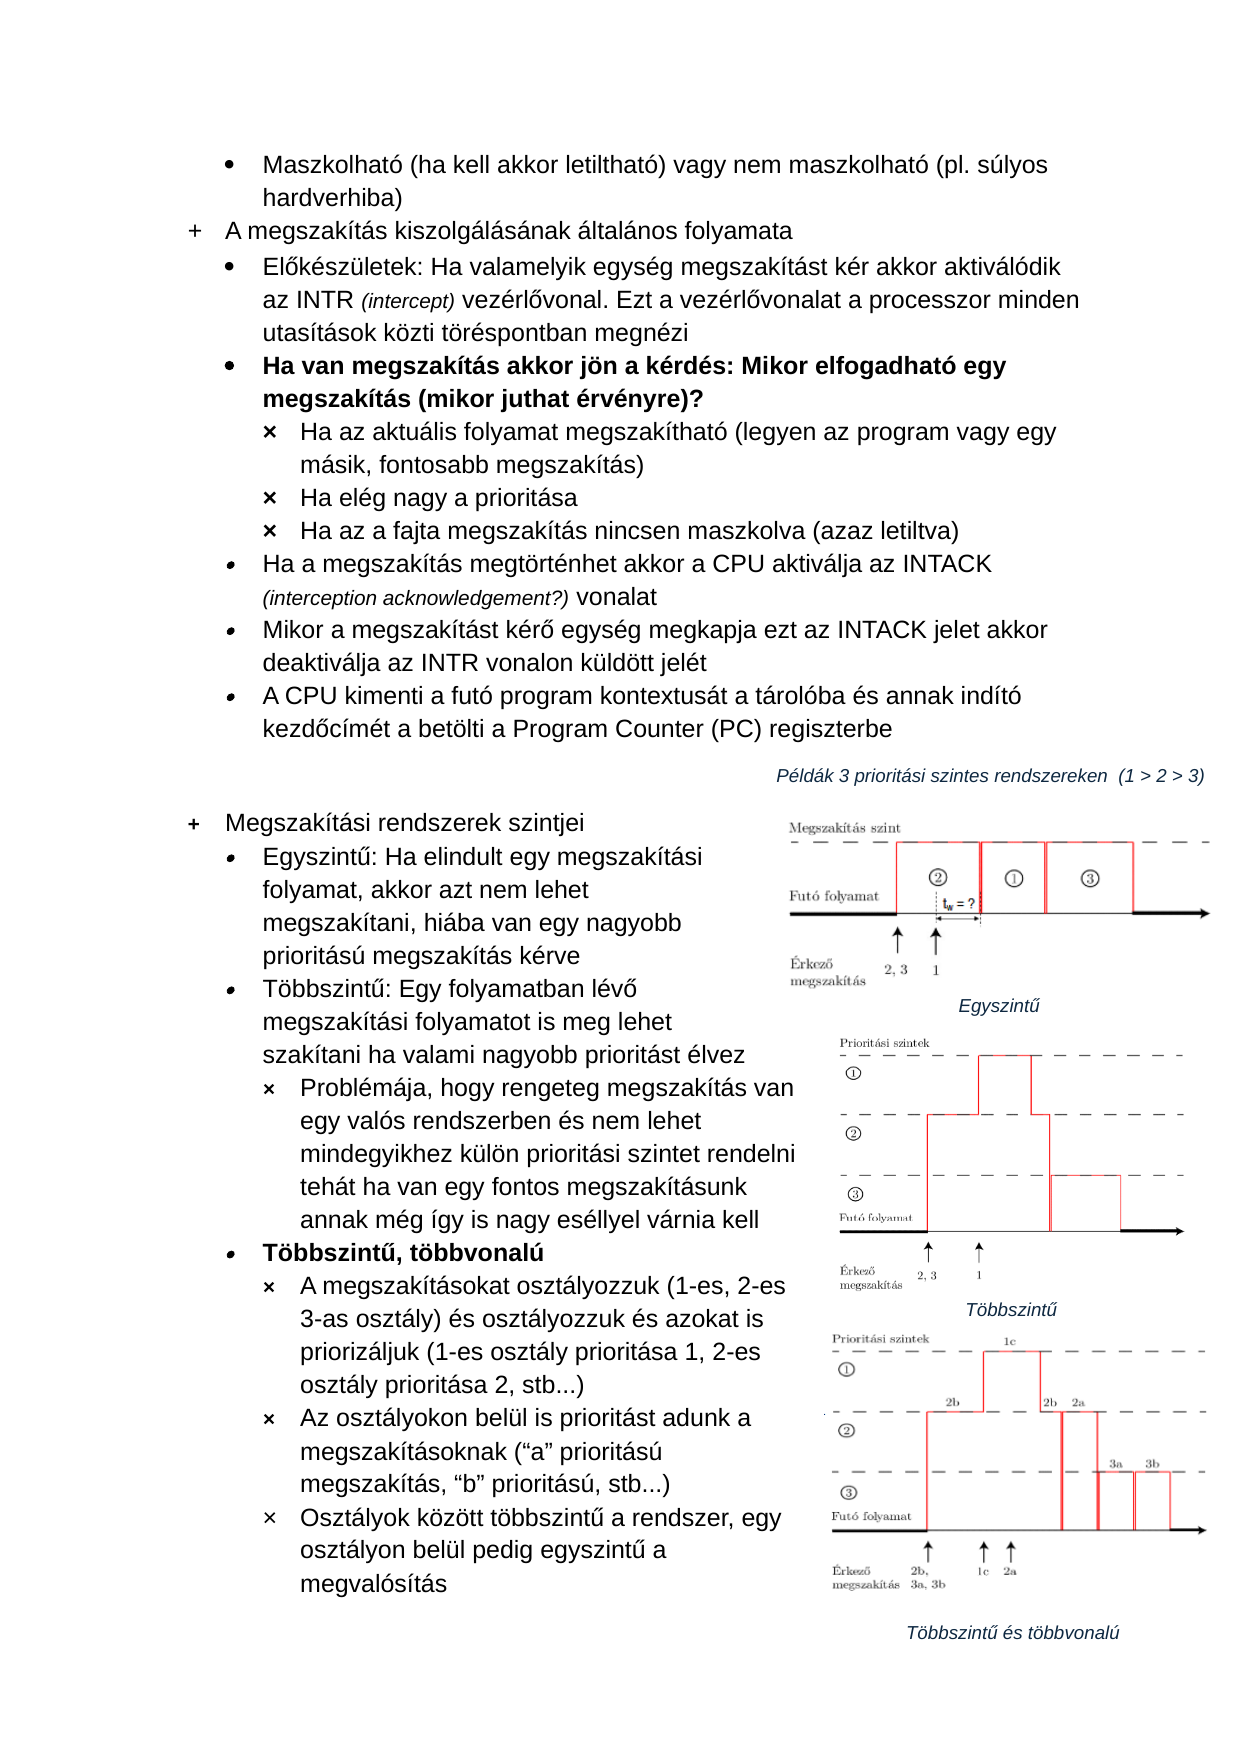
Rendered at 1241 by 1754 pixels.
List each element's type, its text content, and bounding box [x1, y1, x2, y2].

list A megszakítás kiszolgálásának általános folyamata [187, 216, 1090, 247]
list Többszintű: Egy folyamatban lévő megszakítási folyamatot is meg lehet szakítani ha valami nagyobb prioritást élvez [225, 974, 1090, 1069]
list A megszakításokat osztályozzuk (1-es, 2-es 3-as osztály) és osztályozzuk és azokat is priorizáljuk (1-es osztály prioritása 1, 2-es osztály prioritása 2, stb...) [262, 1271, 1090, 1399]
list Többszintű, többvonalú [225, 1238, 831, 1267]
list Ha a megszakítás megtörténhet akkor a CPU aktiválja az INTACK (interception acknowledgement?) vonalat [225, 549, 1090, 611]
list Ha az a fajta megszakítás nincsen maszkolva (azaz letiltva) [262, 516, 1090, 545]
list Mikor a megszakítást kérő egység megkapja ezt az INTACK jelet akkor deaktiválja az INTR vonalon küldött jelét [225, 615, 1090, 677]
list Osztályok között többszintű a rendszer, egy osztályon belül pedig egyszintű a megvalósítás [262, 1502, 824, 1597]
list Egyszintű: Ha elindult egy megszakítási folyamat, akkor azt nem lehet megszakítani, hiába van egy nagyobb prioritású megszakítás kérve [225, 842, 780, 970]
picture [824, 1330, 1208, 1597]
list Megszakítási rendszerek szintjei [187, 808, 1090, 838]
picture [780, 816, 1222, 993]
list Ha elég nagy a prioritása [262, 483, 1090, 512]
list Problémája, hogy rengeteg megszakítás van egy valós rendszerben és nem lehet mindegyikhez külön prioritási szintet rendelni tehát ha van egy fontos megszakításunk annak még így is nagy eséllyel várnia kell [262, 1073, 831, 1234]
list Ha az aktuális folyamat megszakítható (legyen az program vagy egy másik, fontosabb megszakítás) [262, 417, 1090, 479]
list Maszkolható (ha kell akkor letiltható) vagy nem maszkolható (pl. súlyos hardverhiba) [225, 150, 1090, 212]
list Előkészületek: Ha valamelyik egység megszakítást kér akkor aktiválódik az INTR (intercept) vezérlővonal. Ezt a vezérlővonalat a processzor minden utasítások közti töréspontban megnézi [225, 252, 1090, 347]
list Ha van megszakítás akkor jön a kérdés: Mikor elfogadható egy megszakítás (mikor juthat érvényre)? [225, 351, 1090, 413]
list Az osztályokon belül is prioritást adunk a megszakításoknak (“a” prioritású megszakítás, “b” prioritású, stb...) [262, 1403, 824, 1498]
list A CPU kimenti a futó program kontextusát a tárolóba és annak indító kezdőcímét a betölti a Program Counter (PC) regiszterbe [225, 681, 1090, 743]
picture [831, 1033, 1193, 1295]
